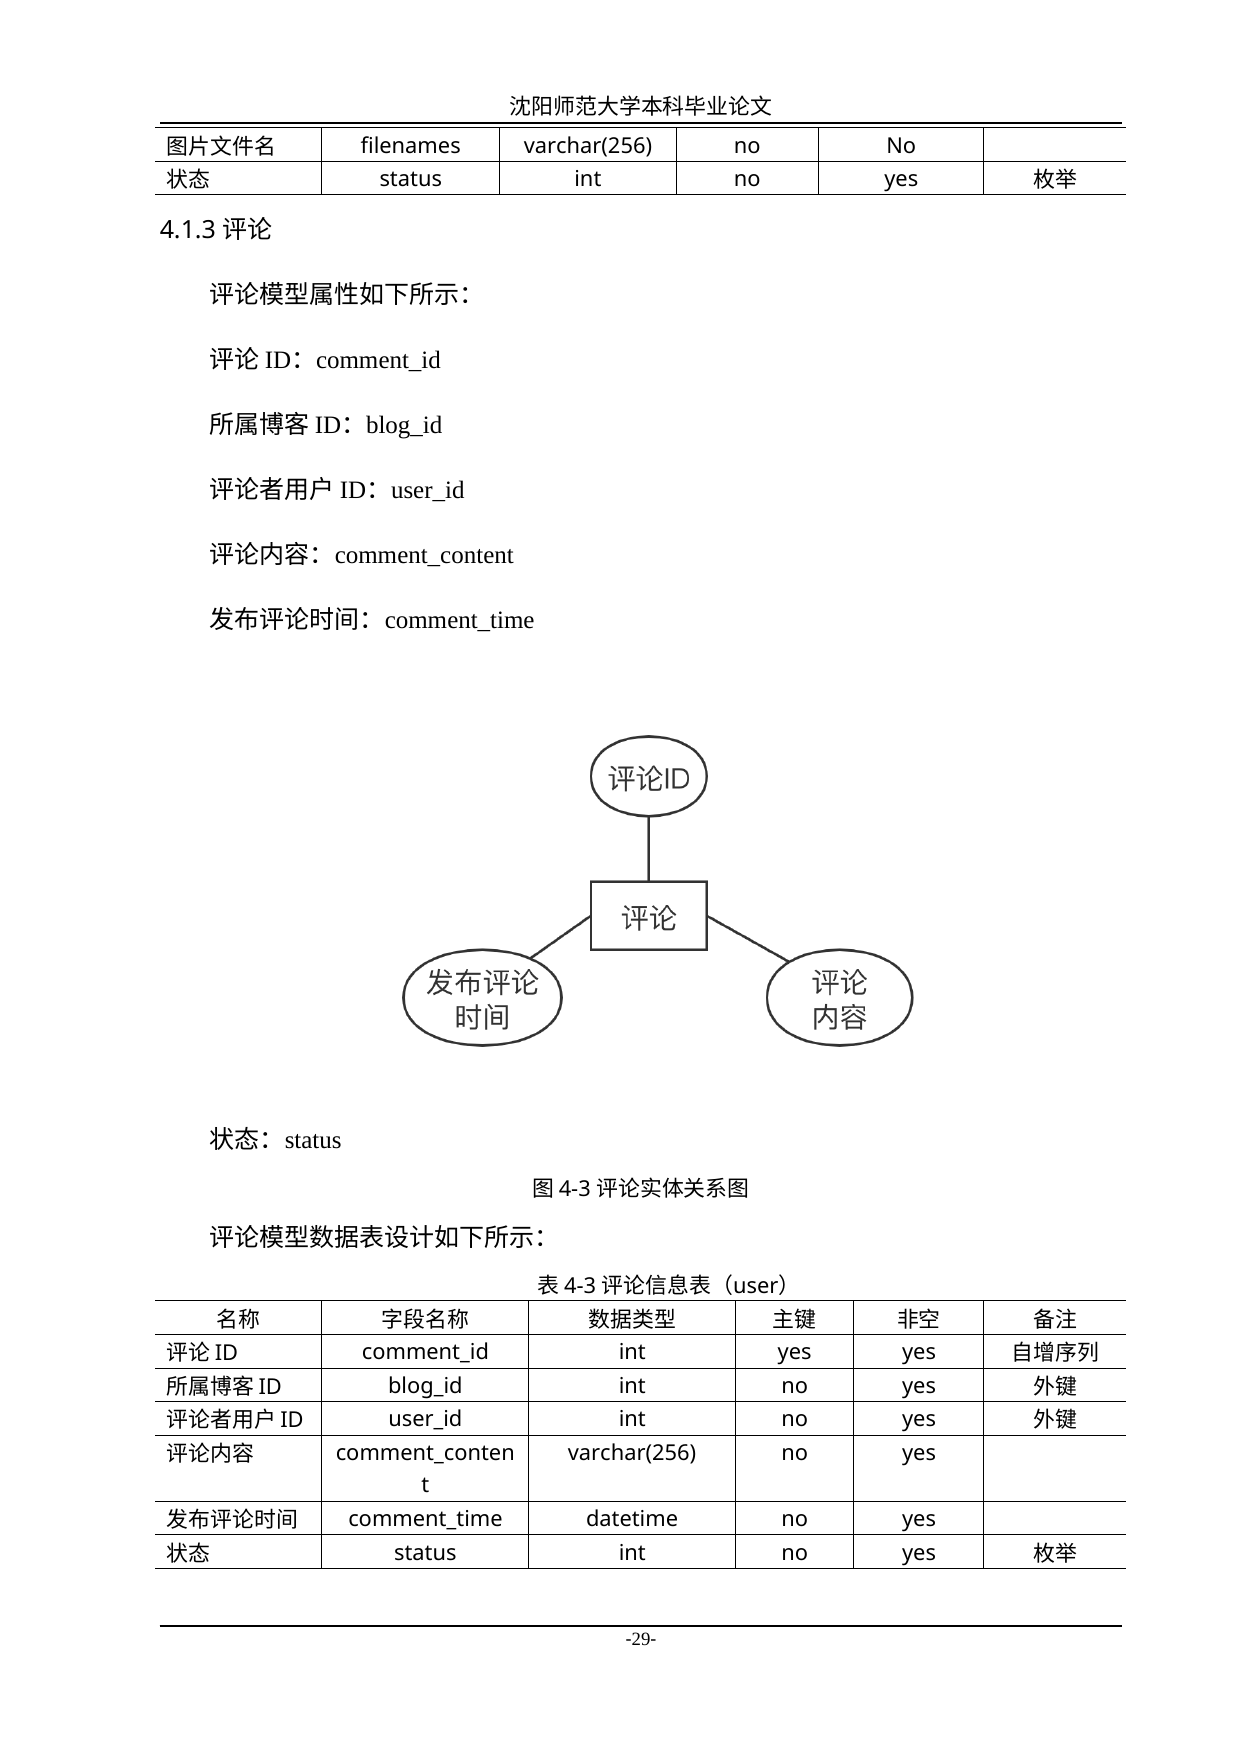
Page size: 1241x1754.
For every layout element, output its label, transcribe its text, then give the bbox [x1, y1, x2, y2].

table_cell yes [819, 162, 983, 194]
table_cell comment_time [322, 1502, 528, 1534]
table_header 非空 [854, 1301, 983, 1334]
table_cell yes [854, 1502, 983, 1534]
table_cell 自增序列 [984, 1335, 1126, 1367]
table_cell yes [854, 1402, 983, 1434]
table_header 数据类型 [529, 1301, 735, 1334]
text 评论内容：comment_content [159, 520, 1122, 585]
table_cell no [736, 1402, 853, 1434]
table_header 名称 [155, 1301, 321, 1334]
table_cell 图片文件名 [155, 128, 321, 161]
table_cell comment_id [322, 1335, 528, 1367]
table_cell int [500, 162, 676, 194]
table_cell datetime [529, 1502, 735, 1534]
table_cell yes [854, 1436, 983, 1501]
table_cell int [529, 1369, 735, 1401]
table_cell 所属博客ID [155, 1369, 321, 1401]
text 评论ID：comment_id [159, 325, 1122, 390]
table_cell varchar(256) [500, 128, 676, 161]
table_cell no [736, 1535, 853, 1568]
text 评论模型数据表设计如下所示： [159, 1203, 1122, 1268]
text 图4-3 评论实体关系图 [159, 1170, 1122, 1203]
table_cell 状态 [155, 162, 321, 194]
table_cell [984, 128, 1126, 161]
table_cell yes [854, 1535, 983, 1568]
table_cell 评论内容 [155, 1436, 321, 1501]
table_cell int [529, 1402, 735, 1434]
table_cell user_id [322, 1402, 528, 1434]
table_cell [984, 1436, 1126, 1501]
table_cell yes [854, 1335, 983, 1367]
text 发布评论时间：comment_time [159, 585, 1122, 650]
table_cell 枚举 [984, 1535, 1126, 1568]
table_cell 评论者用户ID [155, 1402, 321, 1434]
picture [371, 704, 944, 1078]
table_cell [984, 1502, 1126, 1534]
table_cell int [529, 1535, 735, 1568]
table_cell no [677, 128, 818, 161]
table_cell varchar(256) [529, 1436, 735, 1501]
table_cell 枚举 [984, 162, 1126, 194]
table_cell 评论ID [155, 1335, 321, 1367]
table_cell comment_content [322, 1436, 528, 1501]
text 评论者用户ID：user_id [159, 455, 1122, 520]
table_header 备注 [984, 1301, 1126, 1334]
table_header 主键 [736, 1301, 853, 1334]
table_cell int [529, 1335, 735, 1367]
table_cell 外键 [984, 1369, 1126, 1401]
text 评论模型属性如下所示： [159, 260, 1122, 325]
table_cell yes [854, 1369, 983, 1401]
table_header 字段名称 [322, 1301, 528, 1334]
table_cell no [736, 1436, 853, 1501]
text 所属博客ID：blog_id [159, 390, 1122, 455]
table_cell filenames [322, 128, 499, 161]
subtitle 4.1.3 评论 [159, 195, 1122, 260]
table_cell 发布评论时间 [155, 1502, 321, 1534]
table_cell status [322, 1535, 528, 1568]
text 表4-3 评论信息表（user） [159, 1268, 1122, 1300]
table_cell no [677, 162, 818, 194]
table_cell blog_id [322, 1369, 528, 1401]
table_cell status [322, 162, 499, 194]
table_cell no [736, 1369, 853, 1401]
table_cell 状态 [155, 1535, 321, 1568]
table_cell no [736, 1502, 853, 1534]
table_cell yes [736, 1335, 853, 1367]
table_cell No [819, 128, 983, 161]
table_cell 外键 [984, 1402, 1126, 1434]
